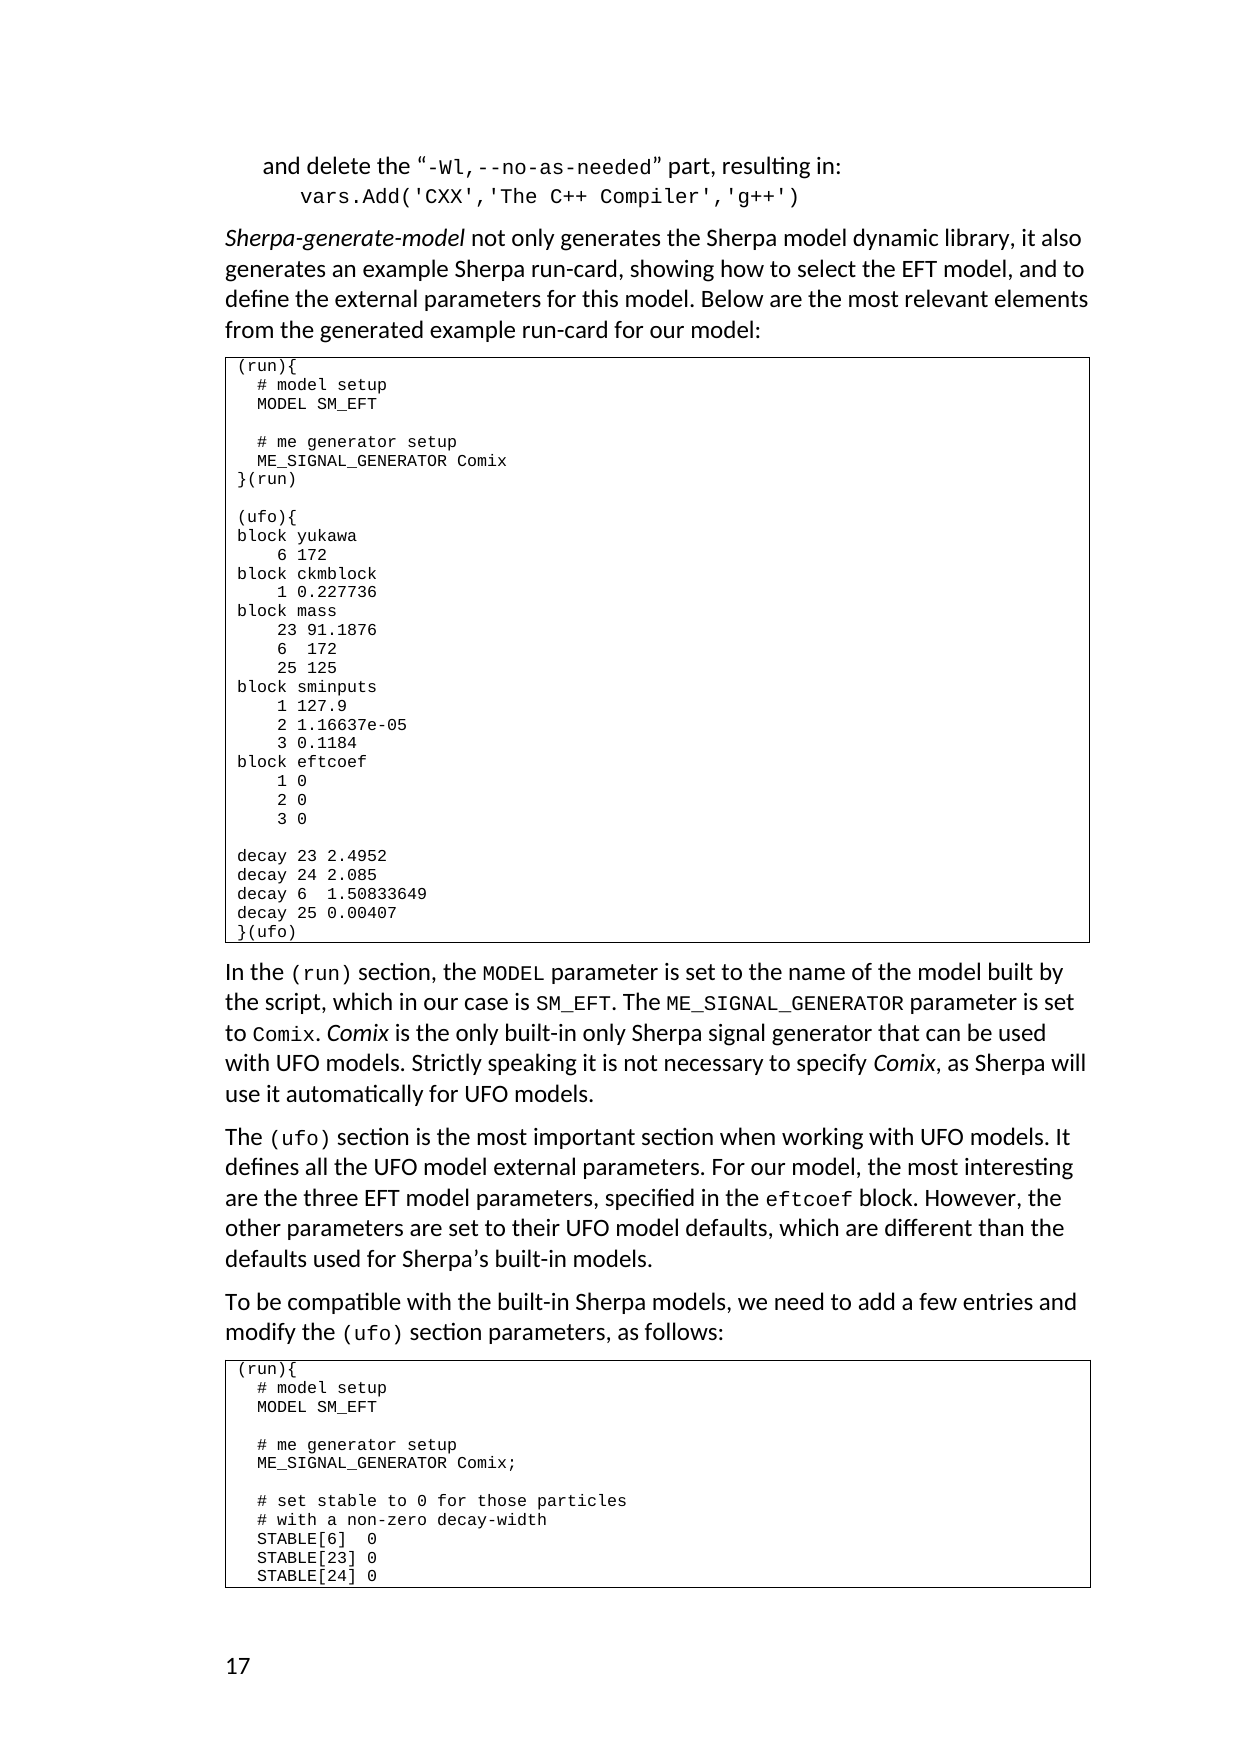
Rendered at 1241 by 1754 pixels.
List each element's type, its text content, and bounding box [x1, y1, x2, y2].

text In the (run) section, the MODEL parameter is set to the name of the model built by the script, which in our case is SM_EFT. The ME_SIGNAL_GENERATOR parameter is set to Comix. Comix is the only built-in only Sherpa signal generator that can be used with UFO models. Strictly speaking it is not necessary to specify Comix, as Sherpa will use it automatically for UFO models. [225, 956, 1090, 1108]
text To be compatible with the built-in Sherpa models, we need to add a few entries and modify the (ufo) section parameters, as follows: [225, 1286, 1090, 1347]
text The (ufo) section is the most important section when working with UFO models. It defines all the UFO model external parameters. For our model, the most interesting are the three EFT model parameters, specified in the eftcoef block. However, the other parameters are set to their UFO model defaults, which are different than the defaults used for Sherpa’s built-in models. [225, 1121, 1090, 1273]
table_header (run){ # model setup MODEL SM_EFT # me generator setup ME_SIGNAL_GENERATOR Comix }(run) (ufo){ block yukawa 6 172 block ckmblock 1 0.227736 block mass 23 91.1876 6 172 25 125 block sminputs 1 127.9 2 1.16637e-05 3 0.1184 block eftcoef 1 0 2 0 3 0 decay 23 2.4952 decay 24 2.085 decay 6 1.50833649 decay 25 0.00407 }(ufo) [226, 358, 1089, 942]
text Sherpa-generate-model not only generates the Sherpa model dynamic library, it also generates an example Sherpa run-card, showing how to select the EFT model, and to define the external parameters for this model. Below are the most relevant elements from the generated example run-card for our model: [225, 222, 1090, 344]
